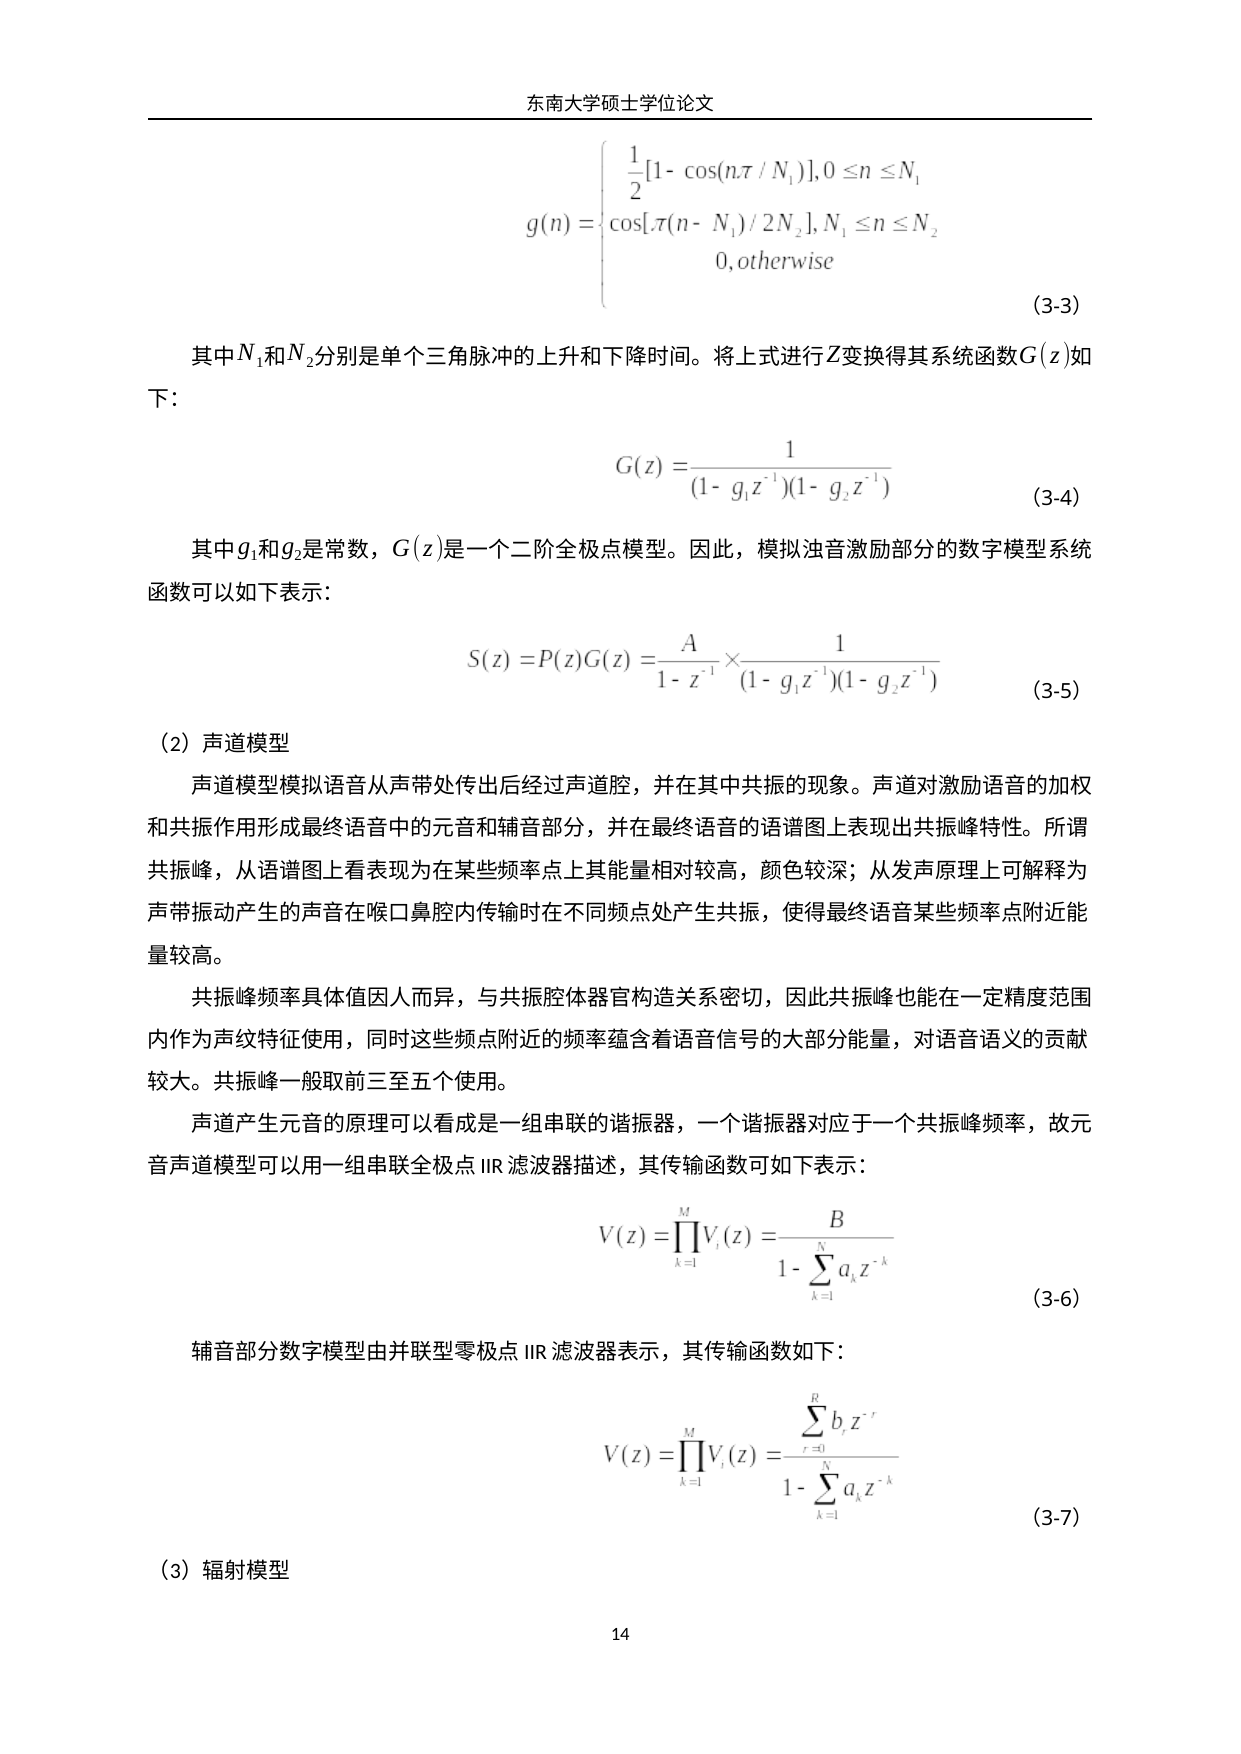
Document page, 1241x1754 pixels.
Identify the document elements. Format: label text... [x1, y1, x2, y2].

text 声道产生元音的原理可以看成是一组串联的谐振器，一个谐振器对应于一个共振峰频率，故元音声道模型可以用一组串联全极点IIR滤波器描述，其传输函数可如下表示： [148, 1105, 1092, 1181]
text （3-4） [148, 422, 1092, 524]
text 声道模型模拟语音从声带处传出后经过声道腔，并在其中共振的现象。声道对激励语音的加权和共振作用形成最终语音中的元音和辅音部分，并在最终语音的语谱图上表现出共振峰特性。所谓共振峰，从语谱图上看表现为在某些频率点上其能量相对较高，颜色较深；从发声原理上可解释为声带振动产生的声音在喉口鼻腔内传输时在不同频点处产生共振，使得最终语音某些频率点附近能量较高。 [148, 767, 1092, 970]
text （3-3） [148, 126, 1092, 330]
text （3-7） [148, 1374, 1092, 1544]
text 其中和分别是单个三角脉冲的上升和下降时间。将上式进行变换得其系统函数如下： [148, 338, 1092, 414]
text （3-5） [148, 616, 1092, 717]
text （3）辐射模型 [148, 1552, 1092, 1586]
text 其中和是常数，是一个二阶全极点模型。因此，模拟浊音激励部分的数字模型系统函数可以如下表示： [148, 531, 1092, 608]
text 辅音部分数字模型由并联型零极点IIR滤波器表示，其传输函数如下： [148, 1333, 1092, 1367]
text 共振峰频率具体值因人而异，与共振腔体器官构造关系密切，因此共振峰也能在一定精度范围内作为声纹特征使用，同时这些频点附近的频率蕴含着语音信号的大部分能量，对语音语义的贡献较大。共振峰一般取前三至五个使用。 [148, 978, 1092, 1097]
text （3-6） [148, 1189, 1092, 1325]
text （2）声道模型 [148, 725, 1092, 759]
